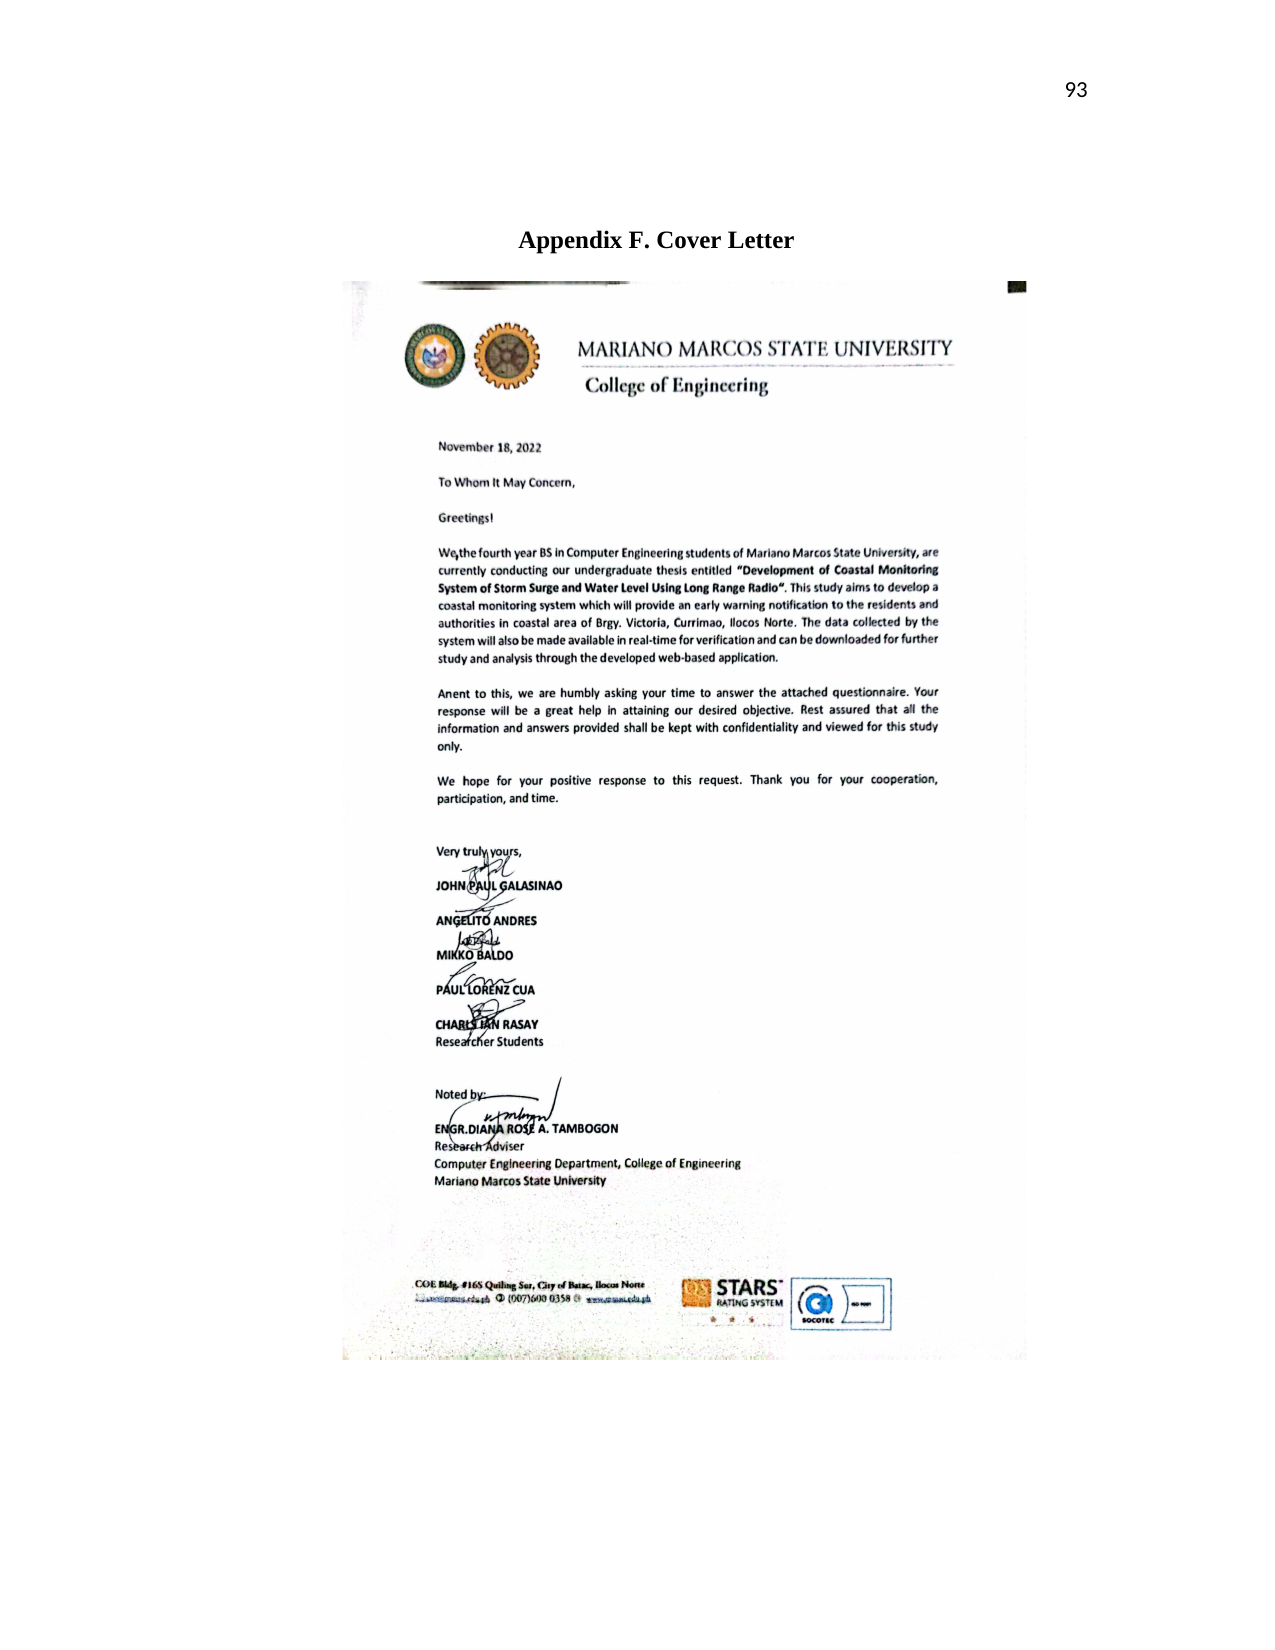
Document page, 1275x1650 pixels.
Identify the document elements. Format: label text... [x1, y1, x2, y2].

picture [342, 281, 1027, 1360]
